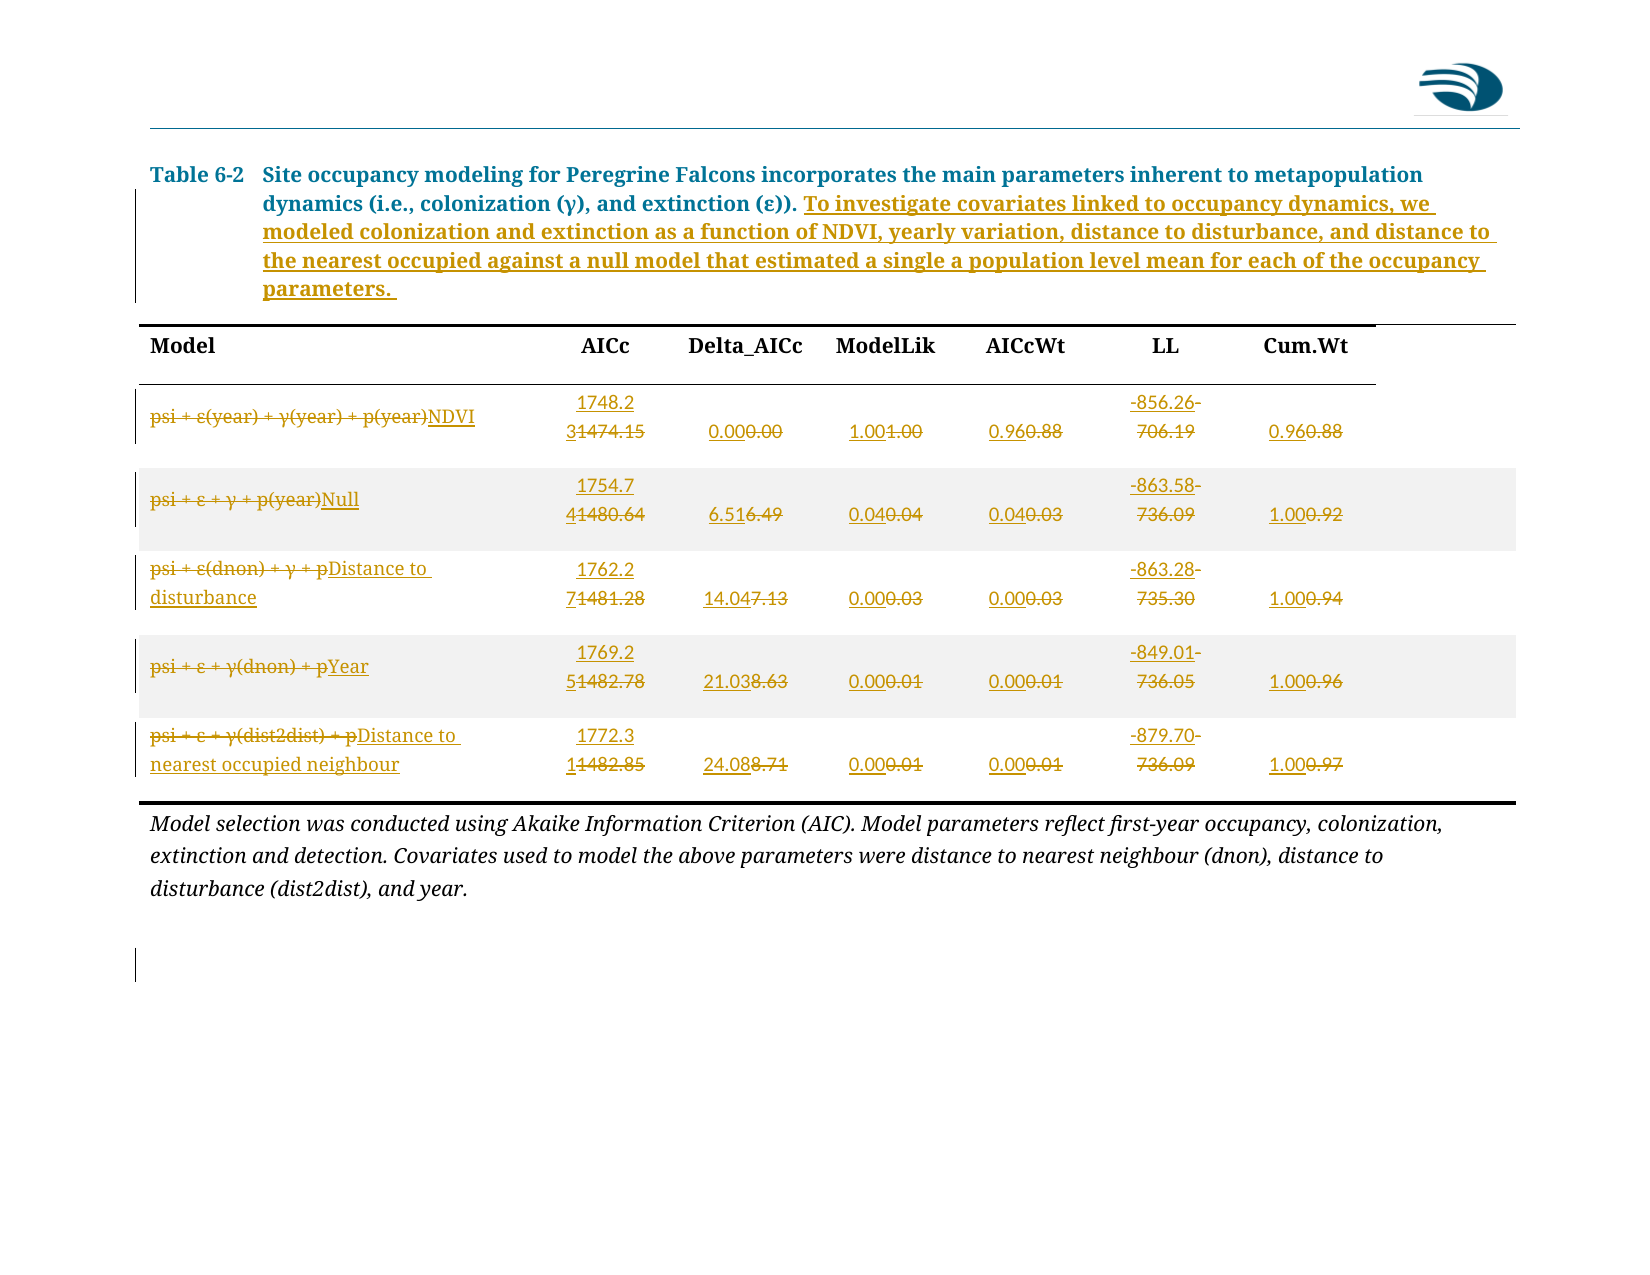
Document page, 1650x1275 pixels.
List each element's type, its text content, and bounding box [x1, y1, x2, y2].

table_header Cum.Wt [1236, 327, 1376, 384]
table_cell [139, 718, 535, 801]
text Table 6-3 Site occupancy modeling for Peregrine Falcons incorporates the main parameters inherent to metapopulation dynamics (i.e., colonization (γ), and extinction (ε)). [150, 161, 1500, 303]
table_header ModelLik [815, 327, 955, 384]
table_cell Model selection was conducted using Akaike Information Criterion (AIC). Model parameters reflect first-year occupancy, colonization, extinction and detection. Covariates used to model the above parameters were distance to nearest neighbour (dnon), distance to disturbance (dist2dist), and year. [139, 805, 1516, 927]
table_cell [1095, 718, 1236, 801]
picture [1413, 60, 1509, 116]
table_cell [1236, 635, 1376, 718]
table_cell [1236, 468, 1376, 551]
table_header LL [1095, 327, 1236, 384]
table_cell [139, 551, 535, 635]
table_header Model [139, 327, 535, 384]
table_cell [1095, 551, 1236, 635]
table_cell [1236, 385, 1376, 468]
table_cell [1095, 385, 1236, 468]
table_cell [815, 385, 955, 468]
table_cell [139, 468, 535, 551]
table_cell [675, 718, 815, 801]
table_cell [815, 718, 955, 801]
table_cell [955, 551, 1095, 635]
table_cell [1236, 718, 1376, 801]
table_cell [675, 635, 815, 718]
table_cell [1095, 635, 1236, 718]
table_cell [815, 551, 955, 635]
table_cell [535, 468, 675, 551]
table_cell [675, 551, 815, 635]
table_cell [955, 635, 1095, 718]
table_cell [955, 718, 1095, 801]
table_header AICcWt [955, 327, 1095, 384]
table_cell [535, 551, 675, 635]
table_cell [955, 468, 1095, 551]
table_cell [815, 635, 955, 718]
table_cell [815, 468, 955, 551]
table_header AICc [535, 327, 675, 384]
table_cell [675, 385, 815, 468]
table_cell [675, 468, 815, 551]
table_cell [1236, 551, 1376, 635]
table_cell [535, 718, 675, 801]
table_cell [535, 635, 675, 718]
table_cell [1095, 468, 1236, 551]
table_header Delta_AICc [675, 327, 815, 384]
table_cell [139, 385, 535, 468]
table_cell [955, 385, 1095, 468]
table_cell [139, 635, 535, 718]
table_cell [535, 385, 675, 468]
